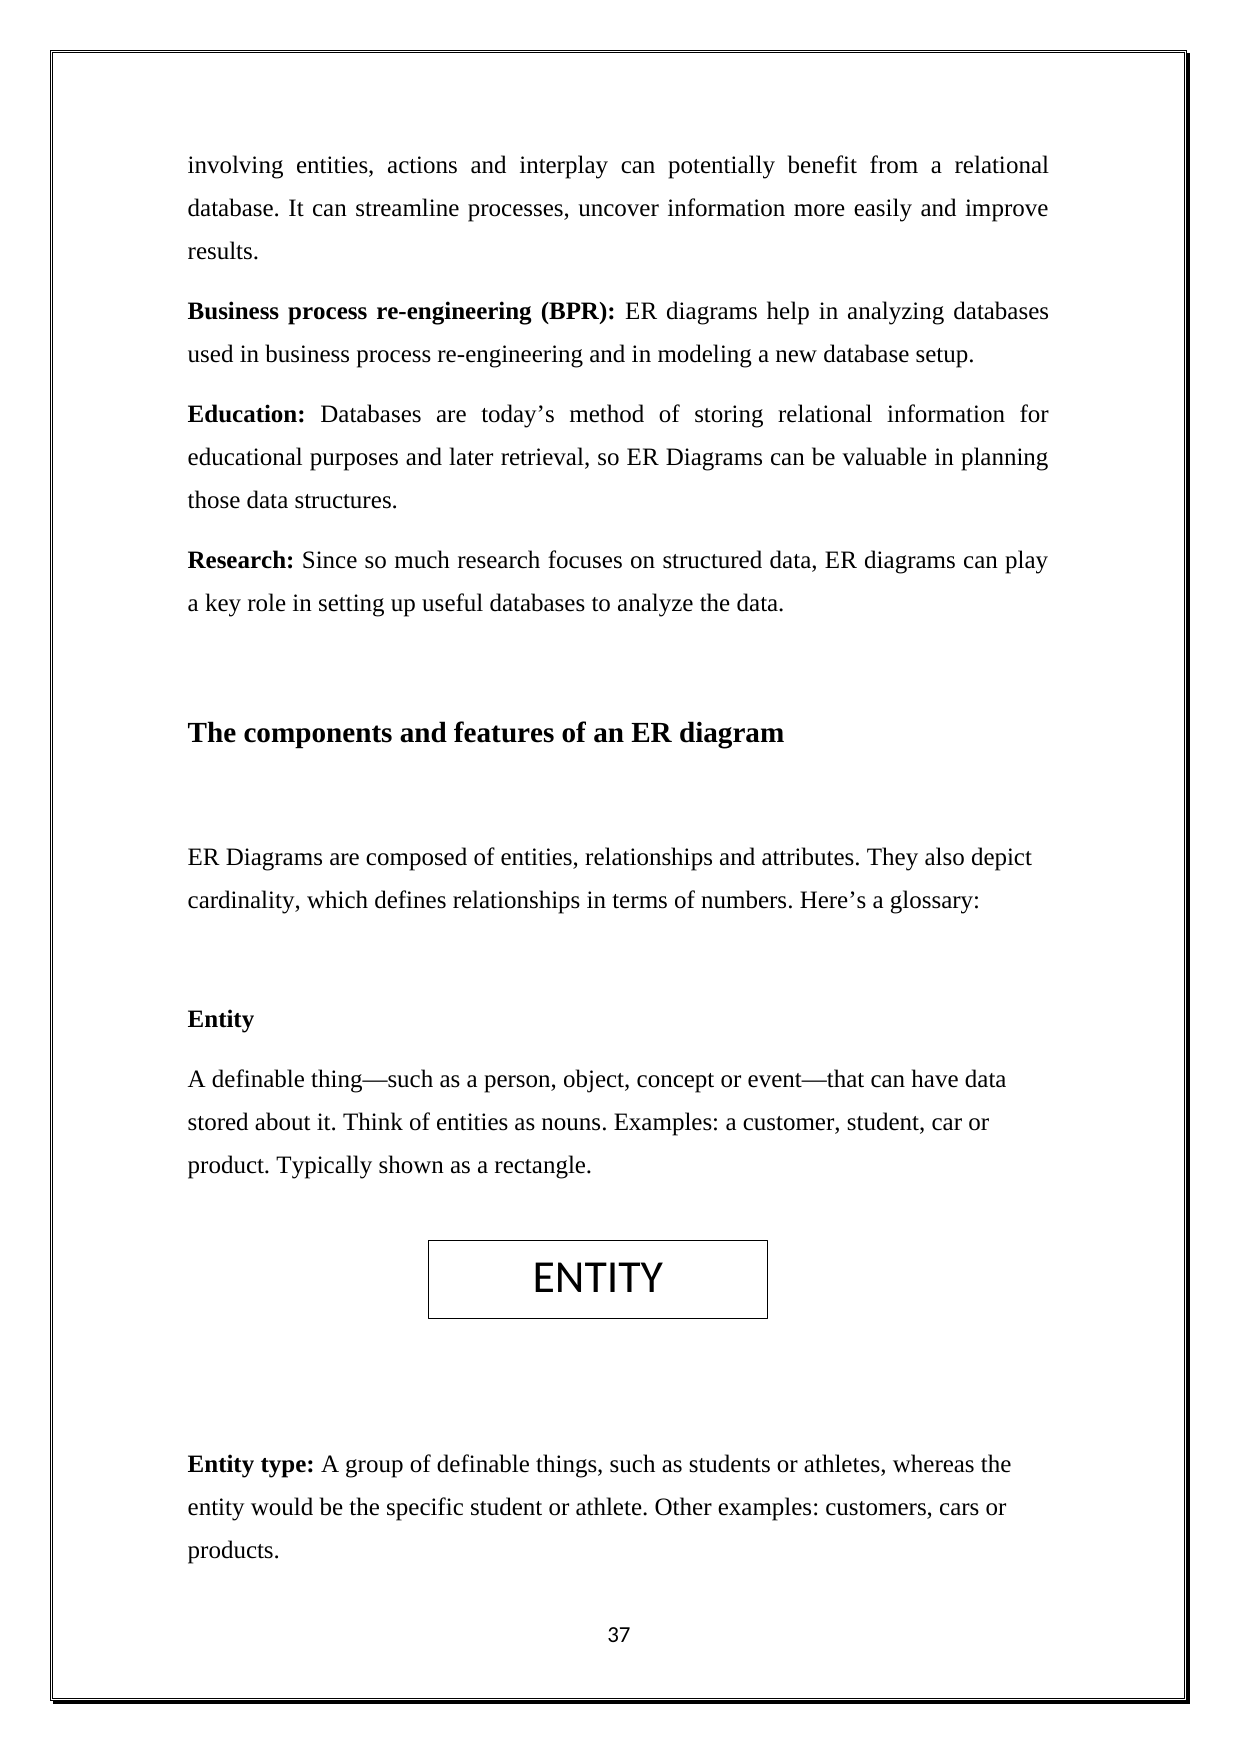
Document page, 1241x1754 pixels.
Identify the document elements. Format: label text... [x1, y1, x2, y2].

text Education: Databases are today’s method of storing relational information for educational purposes and later retrieval, so ER Diagrams can be valuable in planning those data structures. [187, 399, 1049, 514]
text The components and features of an ER diagram [187, 715, 1049, 748]
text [187, 150, 1049, 265]
text A definable thing—such as a person, object, concept or event—that can have data stored about it. Think of entities as nouns. Examples: a customer, student, car or product. Typically shown as a rectangle. [187, 1064, 1049, 1179]
text Entity [187, 1004, 1049, 1033]
text ER Diagrams are composed of entities, relationships and attributes. They also depict cardinality, which defines relationships in terms of numbers. Here’s a glossary: [187, 842, 1049, 913]
text Business process re-engineering (BPR): ER diagrams help in analyzing databases used in business process re-engineering and in modeling a new database setup. [187, 296, 1049, 368]
text Entity type: A group of definable things, such as students or athletes, whereas the entity would be the specific student or athlete. Other examples: customers, cars or products. [187, 1449, 1049, 1564]
text Research: Since so much research focuses on structured data, ER diagrams can play a key role in setting up useful databases to analyze the data. [187, 545, 1049, 617]
